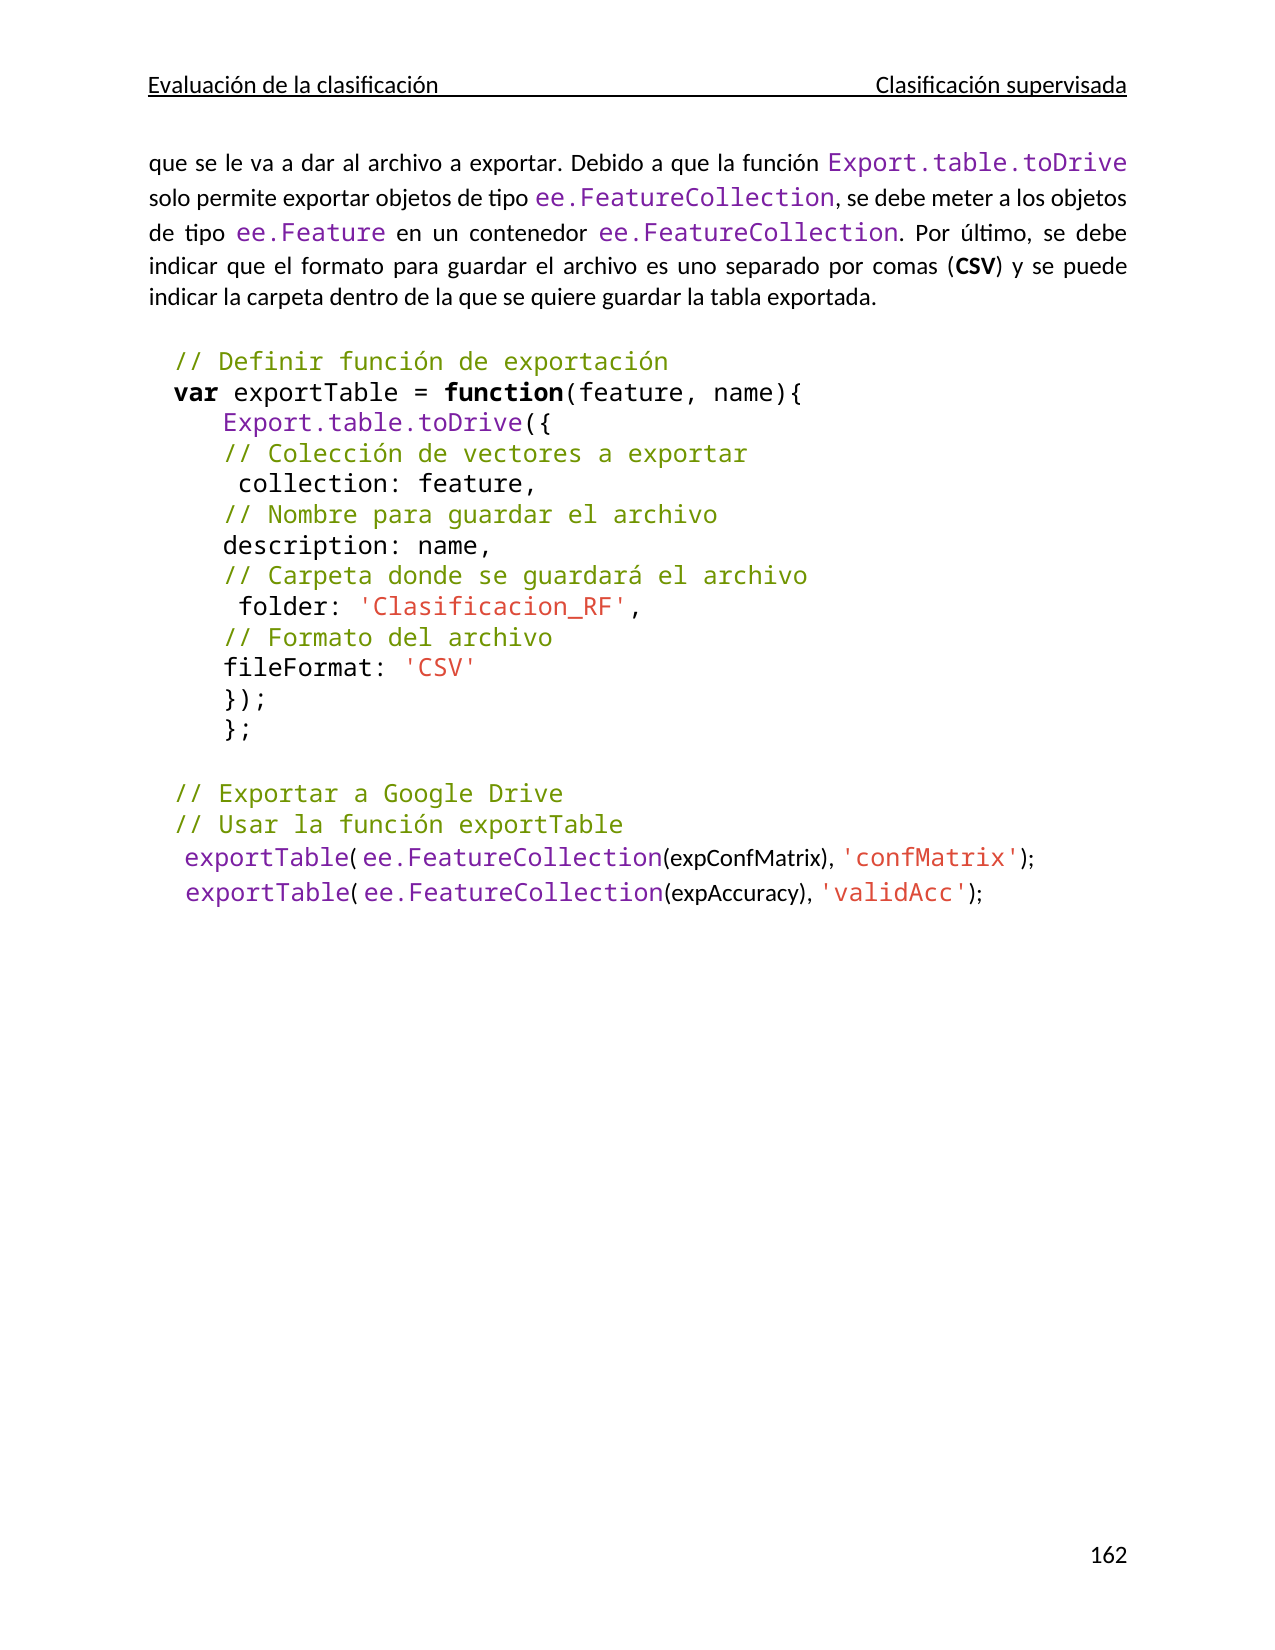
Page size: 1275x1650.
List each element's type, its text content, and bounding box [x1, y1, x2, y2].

text folder: 'Clasificacion_RF', [223, 591, 1127, 622]
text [148, 145, 1127, 312]
text // Formato del archivo [223, 622, 1127, 652]
text // Usar la función exportTable [173, 809, 1127, 839]
text // Carpeta donde se guardará el archivo [223, 560, 1127, 591]
text exportTable( ee.FeatureCollection(expConfMatrix), 'confMatrix'); exportTable( ee.FeatureCollection(expAccuracy), 'validAcc'); [184, 839, 1127, 908]
text }; [223, 713, 1127, 744]
text // Nombre para guardar el archivo [223, 499, 1127, 530]
text description: name, [223, 530, 1127, 560]
text // Exportar a Google Drive [173, 778, 1127, 809]
text // Definir función de exportación [173, 346, 1127, 377]
text Export.table.toDrive({ [223, 407, 1127, 438]
text }); [223, 683, 1127, 713]
text // Colección de vectores a exportar [223, 438, 1127, 468]
text collection: feature, [223, 468, 1127, 499]
text var exportTable = function(feature, name){ [173, 377, 1127, 407]
text fileFormat: 'CSV' [223, 652, 1127, 683]
